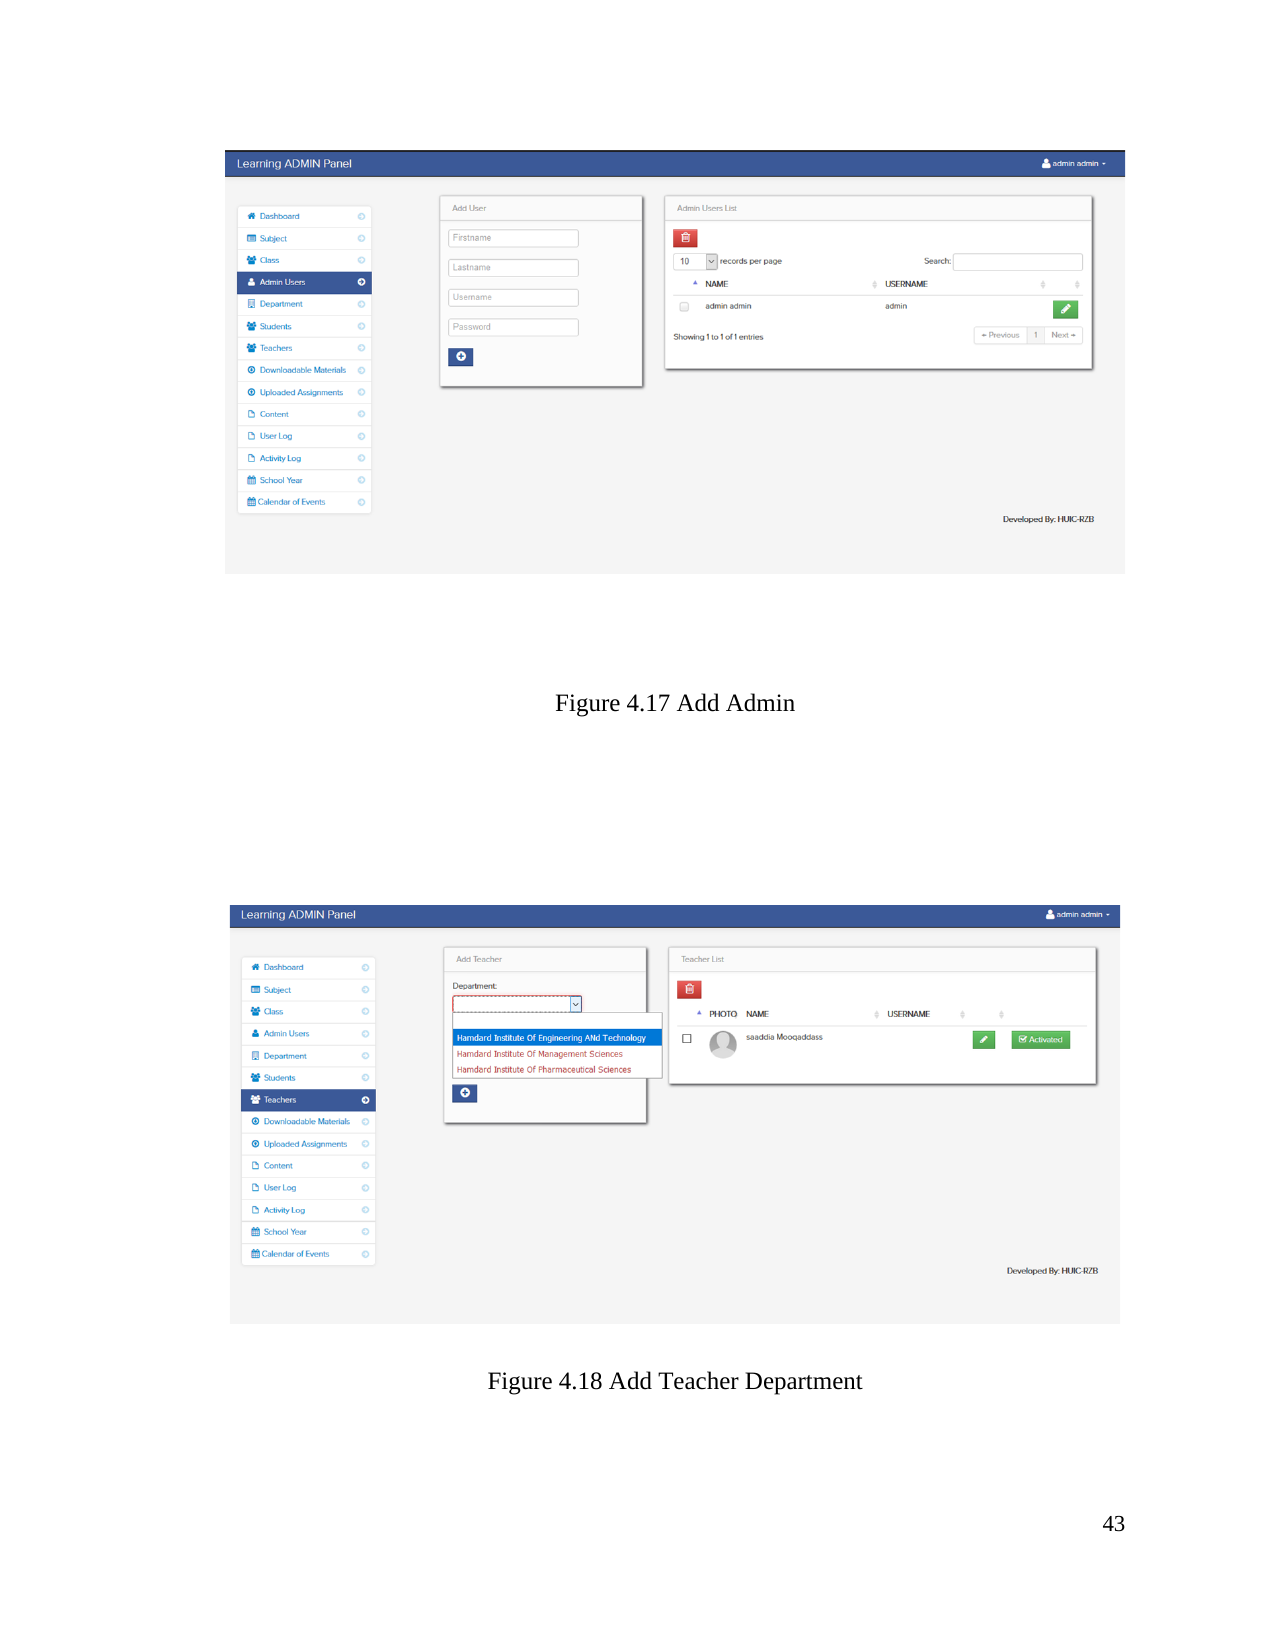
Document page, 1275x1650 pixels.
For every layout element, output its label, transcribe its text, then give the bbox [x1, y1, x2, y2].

picture [229, 905, 1121, 1324]
text Figure 4.18 Add Teacher Department [225, 1366, 1125, 1395]
picture [225, 150, 1125, 574]
text Figure 4.17 Add Admin [225, 688, 1125, 717]
